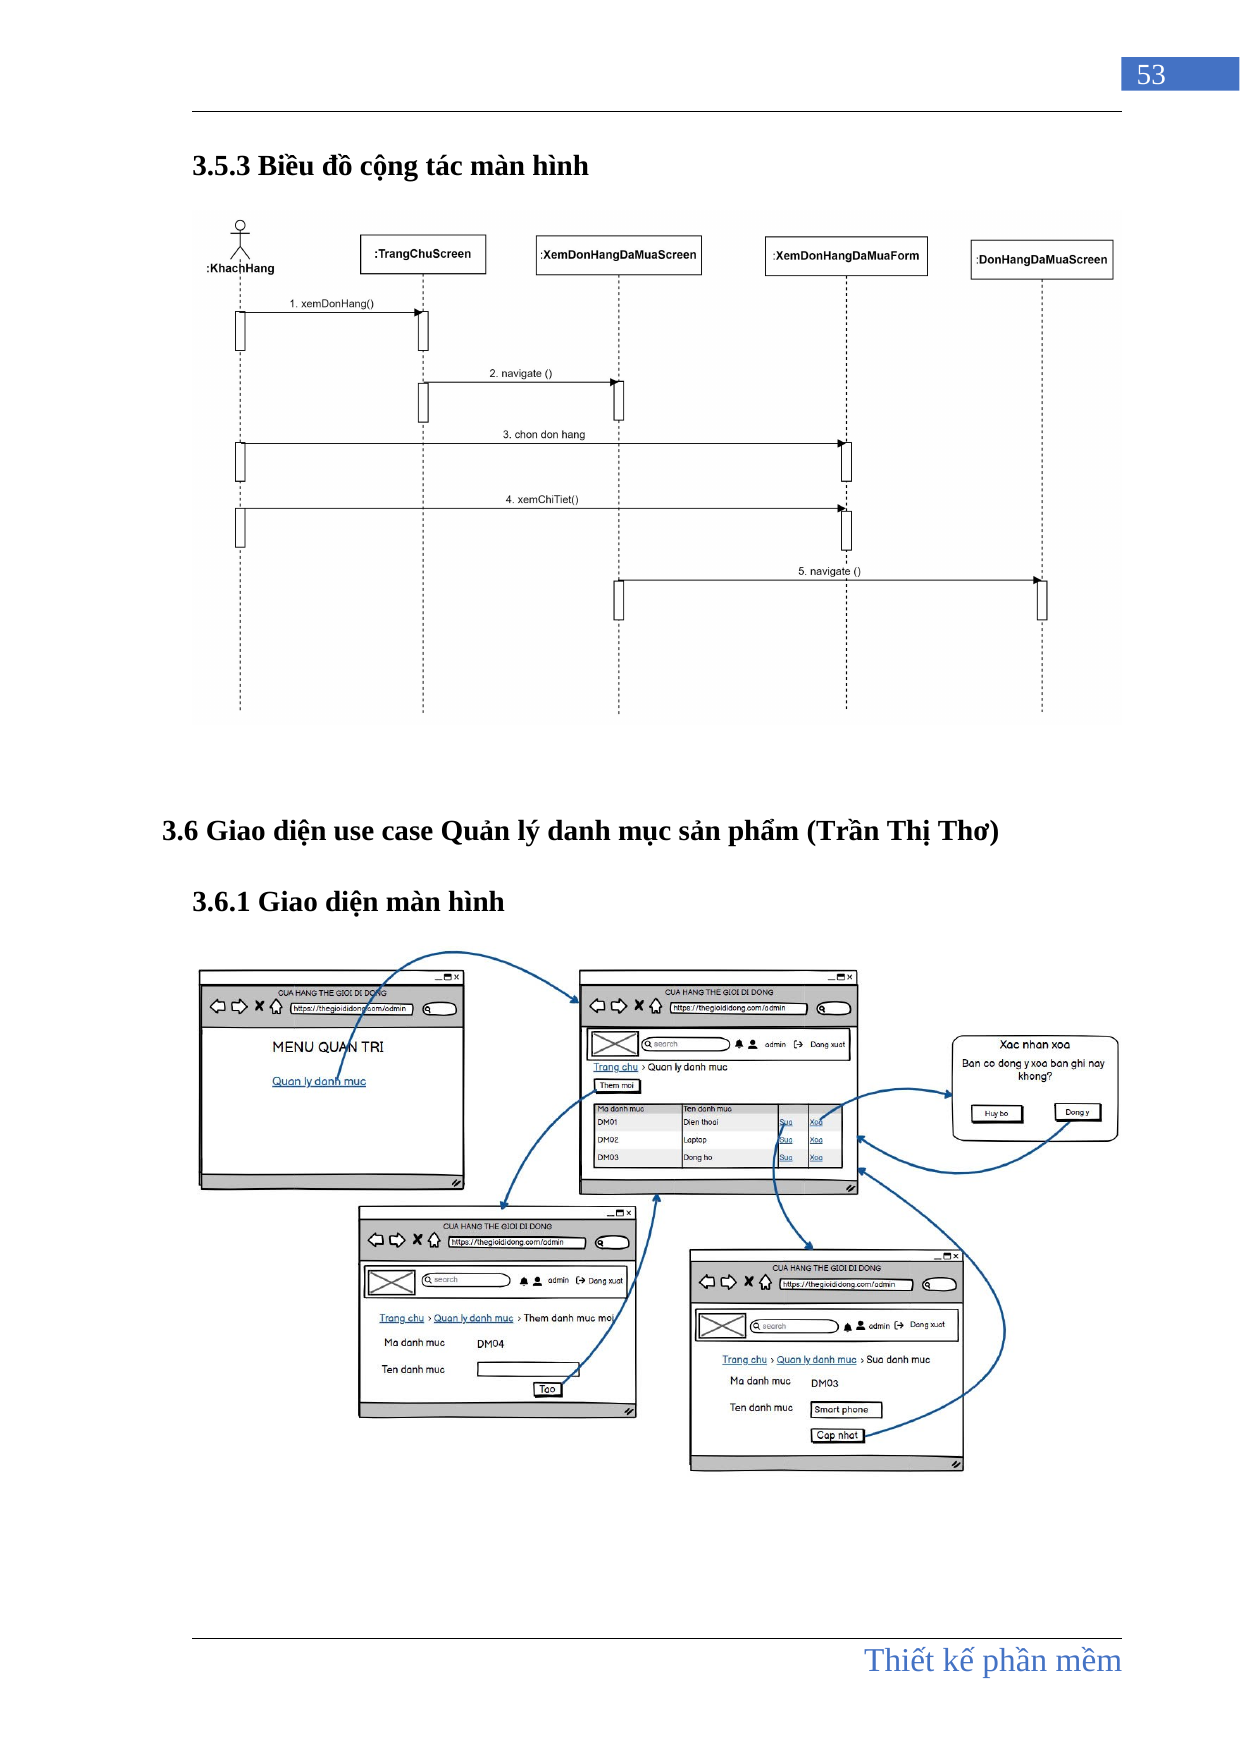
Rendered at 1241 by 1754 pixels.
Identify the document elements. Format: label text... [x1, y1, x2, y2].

subtitle 3.6 Giao diện use case Quản lý danh mục sản phẩm (Trần Thị Thơ) [162, 813, 1122, 846]
picture [192, 210, 1123, 725]
picture [192, 946, 1123, 1487]
subtitle 3.6.1 Giao diện màn hình [192, 884, 1122, 918]
subtitle 3.5.3 Biều đồ cộng tác màn hình [192, 148, 1122, 181]
